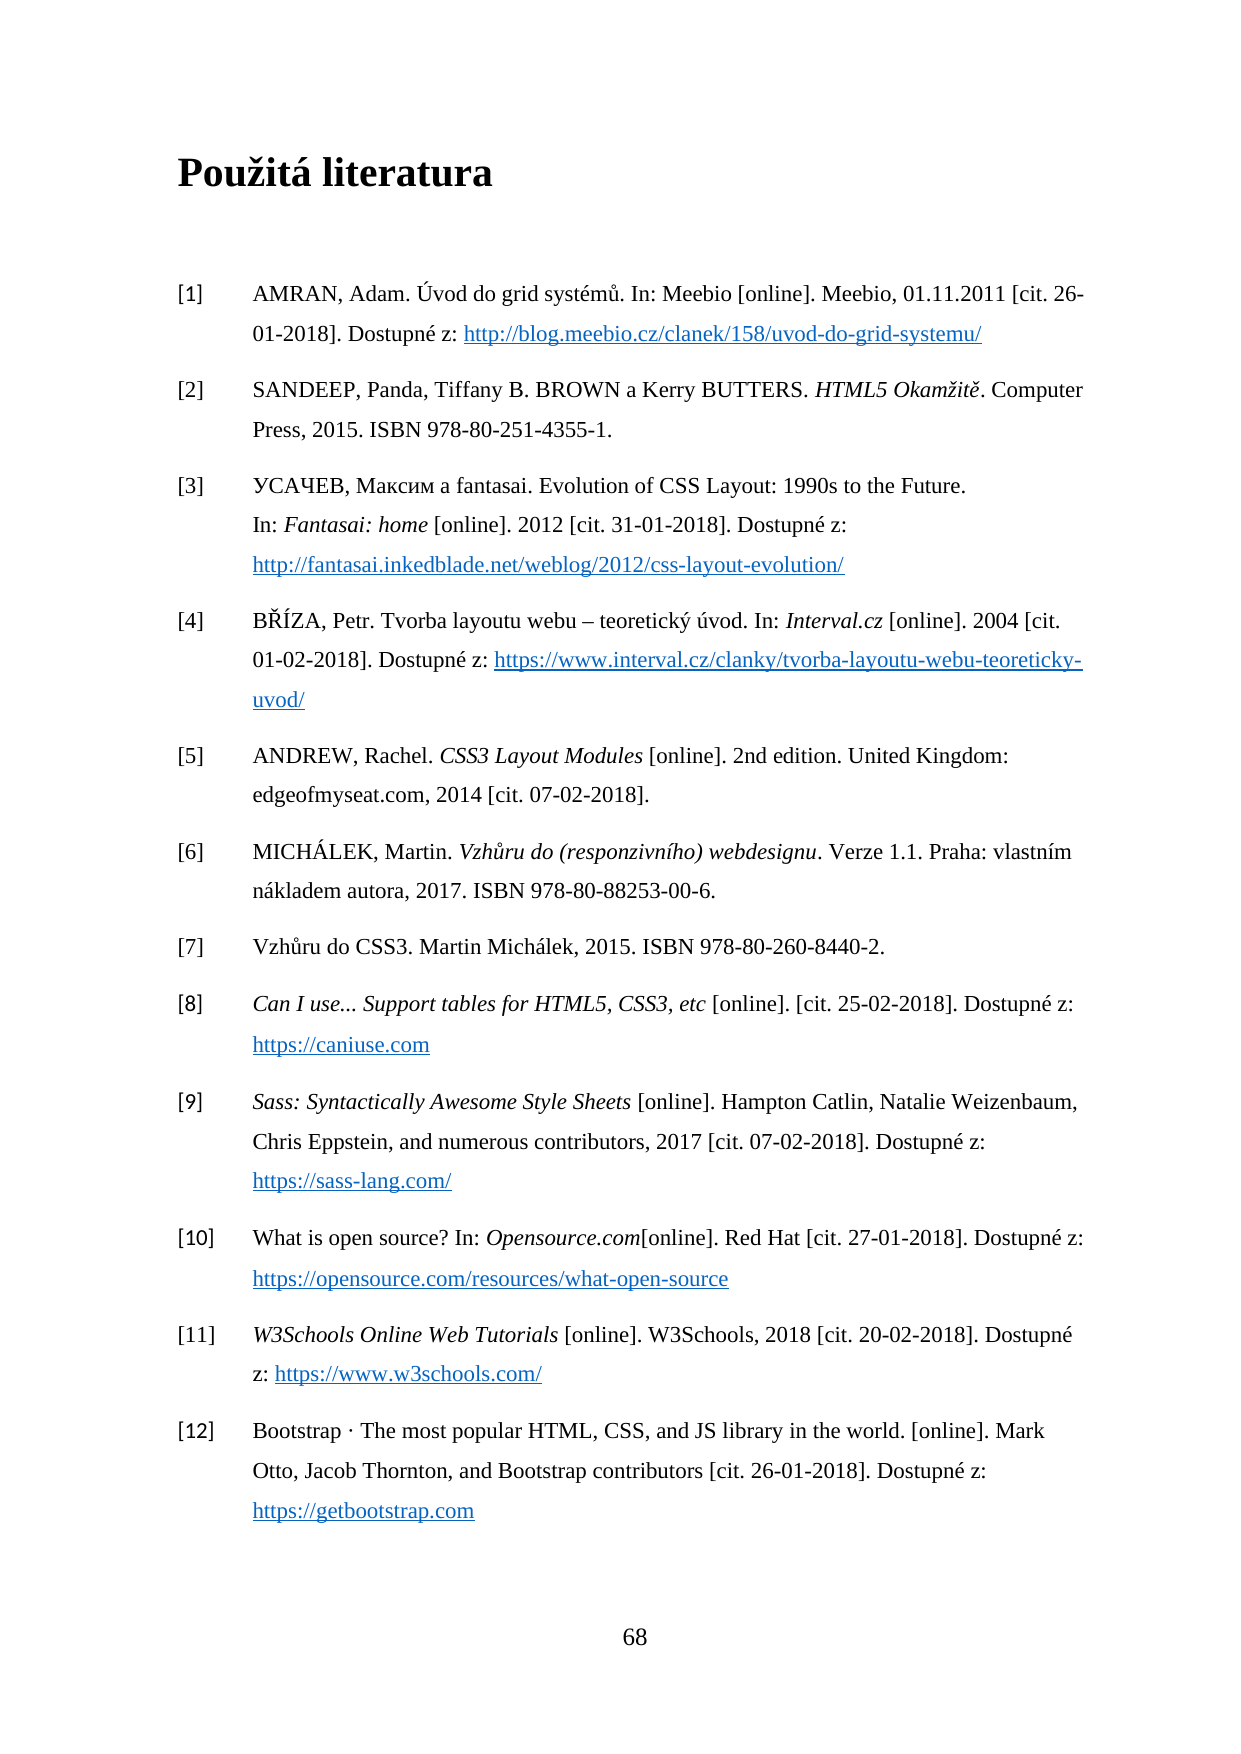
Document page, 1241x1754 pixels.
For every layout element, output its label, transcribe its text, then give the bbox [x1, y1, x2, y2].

list MICHÁLEK, Martin. Vzhůru do (responzivního) webdesignu. Verze 1.1. Praha: vlastním nákladem autora, 2017. ISBN 978-80-88253-00-6. [177, 838, 1092, 903]
list AMRAN, Adam. Úvod do grid systémů. In: Meebio [online]. Meebio, 01.11.2011 [cit. 26-01-2018]. Dostupné z: http://blog.meebio.cz/clanek/158/uvod-do-grid-systemu/ [177, 279, 1092, 346]
list What is open source? In: Opensource.com[online]. Red Hat [cit. 27-01-2018]. Dostupné z: https://opensource.com/resources/what-open-source [177, 1223, 1092, 1291]
list Bootstrap · The most popular HTML, CSS, and JS library in the world. [online]. Mark Otto, Jacob Thornton, and Bootstrap contributors [cit. 26-01-2018]. Dostupné z: https://getbootstrap.com [177, 1416, 1092, 1523]
list BŘÍZA, Petr. Tvorba layoutu webu – teoretický úvod. In: Interval.cz [online]. 2004 [cit. 01-02-2018]. Dostupné z: https://www.interval.cz/clanky/tvorba-layoutu-webu-teoreticky-uvod/ [177, 607, 1092, 712]
list ANDREW, Rachel. CSS3 Layout Modules [online]. 2nd edition. United Kingdom: edgeofmyseat.com, 2014 [cit. 07-02-2018]. [177, 742, 1092, 808]
list Sass: Syntactically Awesome Style Sheets [online]. Hampton Catlin, Natalie Weizenbaum, Chris Eppstein, and numerous contributors, 2017 [cit. 07-02-2018]. Dostupné z: https://sass-lang.com/ [177, 1087, 1092, 1194]
list Can I use... Support tables for HTML5, CSS3, etc [online]. [cit. 25-02-2018]. Dostupné z: https://caniuse.com [177, 989, 1092, 1057]
list SANDEEP, Panda, Tiffany B. BROWN a Kerry BUTTERS. HTML5 Okamžitě. Computer Press, 2015. ISBN 978-80-251-4355-1. [177, 376, 1092, 442]
list Vzhůru do CSS3. Martin Michálek, 2015. ISBN 978-80-260-8440-2. [177, 933, 1092, 960]
list W3Schools Online Web Tutorials [online]. W3Schools, 2018 [cit. 20-02-2018]. Dostupné z: https://www.w3schools.com/ [177, 1321, 1092, 1387]
text Použitá literatura [177, 148, 1092, 196]
list УСАЧЕВ, Максим a fantasai. Evolution of CSS Layout: 1990s to the Future. In: Fantasai: home [online]. 2012 [cit. 31-01-2018]. Dostupné z: http://fantasai.inkedblade.net/weblog/2012/css-layout-evolution/ [177, 472, 1092, 577]
